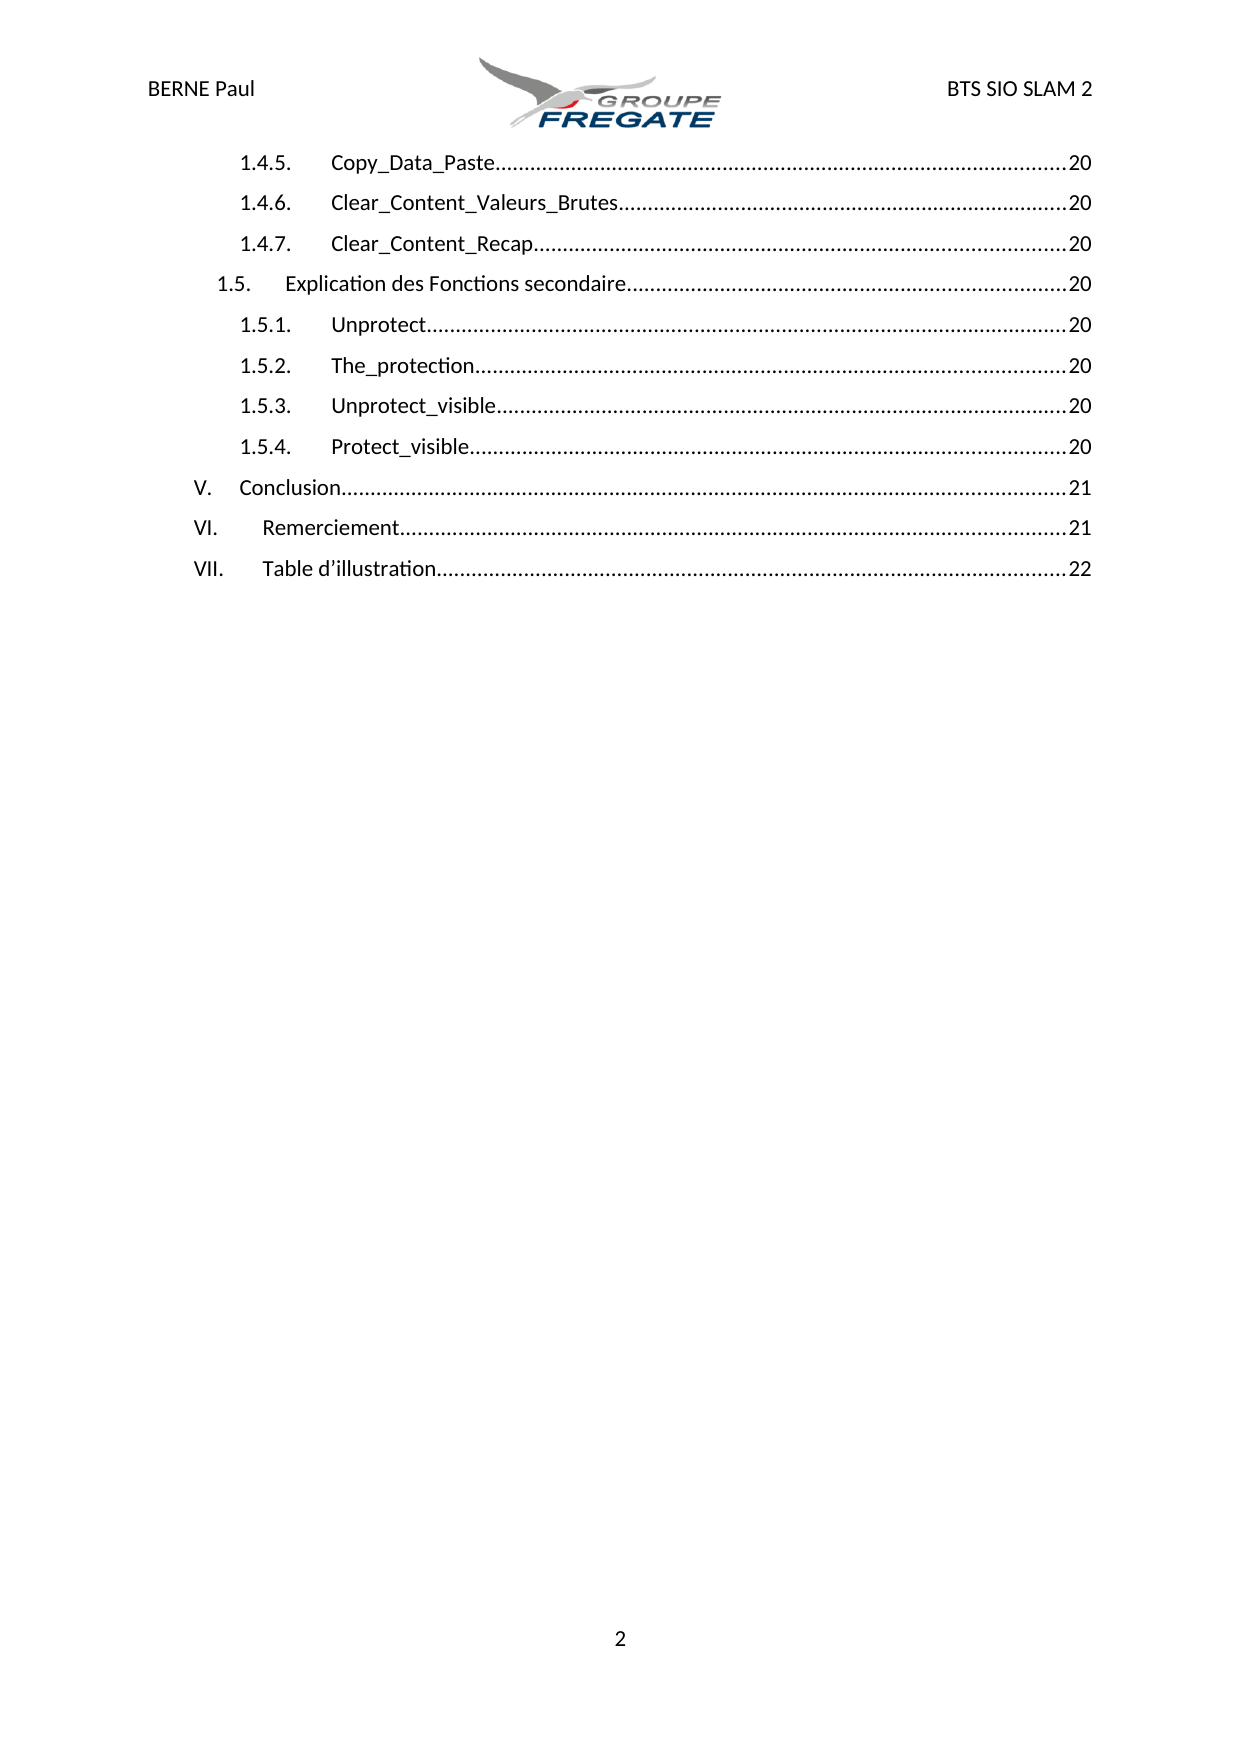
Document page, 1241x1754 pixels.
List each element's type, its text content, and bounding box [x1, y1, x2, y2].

text V. Conclusion 21 [193, 473, 1093, 501]
text 1.4.6. Clear_Content_Valeurs_Brutes 20 [239, 188, 1093, 216]
text VI. Remerciement 21 [193, 513, 1093, 541]
text 1.5. Explication des Fonctions secondaire 20 [216, 269, 1093, 297]
text 1.5.2. The_protection 20 [239, 351, 1093, 379]
text 1.5.1. Unprotect 20 [239, 310, 1093, 338]
picture [472, 51, 729, 133]
text 1.4.7. Clear_Content_Recap 20 [239, 229, 1093, 257]
text VII. Table d’illustration 22 [193, 554, 1093, 582]
text 1.4.5. Copy_Data_Paste 20 [239, 148, 1093, 176]
text 1.5.3. Unprotect_visible 20 [239, 391, 1093, 419]
text 1.5.4. Protect_visible 20 [239, 432, 1093, 460]
